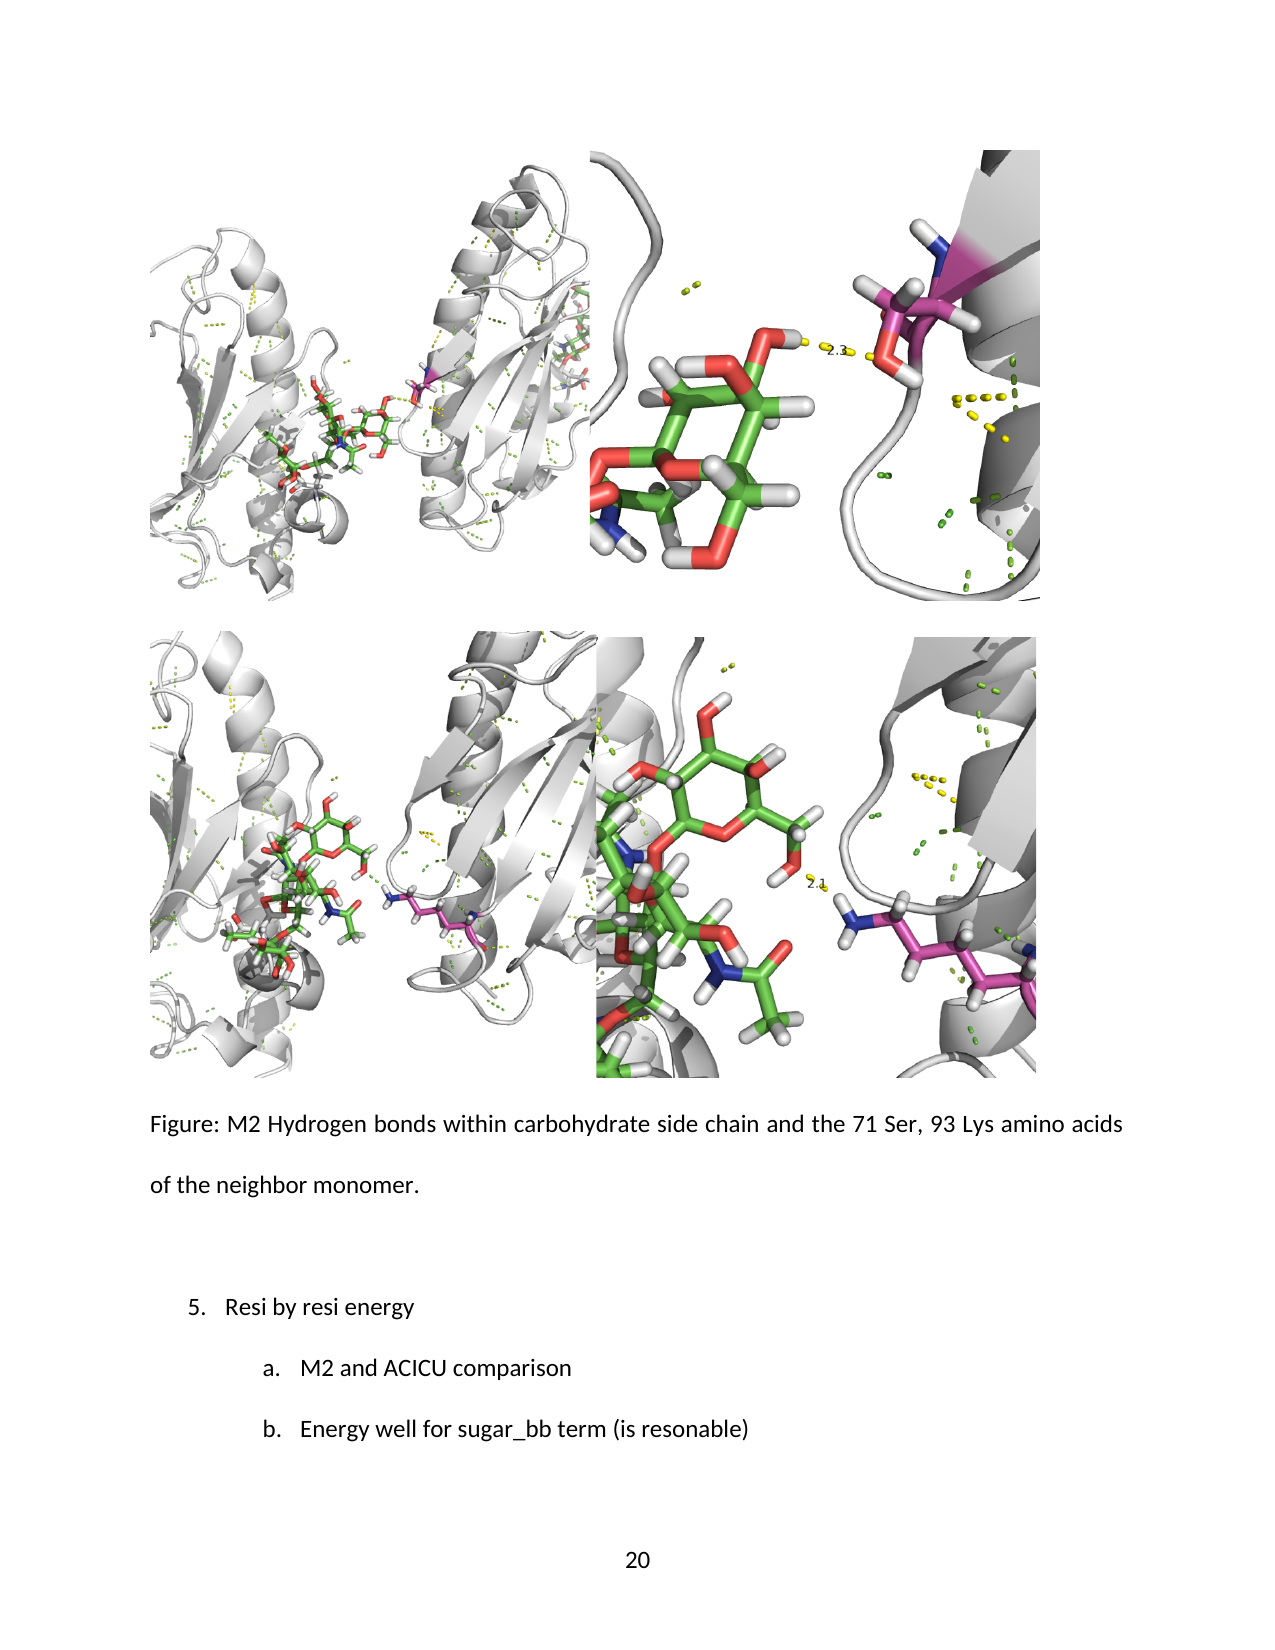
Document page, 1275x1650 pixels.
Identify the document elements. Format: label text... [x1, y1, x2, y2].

list Resi by resi energy [187, 1291, 1125, 1321]
picture [150, 150, 1040, 601]
list Energy well for sugar_bb term (is resonable) [262, 1413, 1125, 1443]
list M2 and ACICU comparison [262, 1352, 1125, 1382]
text Figure: M2 Hydrogen bonds within carbohydrate side chain and the 71 Ser, 93 Lys amino acids of the neighbor monomer. [150, 1108, 1125, 1199]
picture [150, 631, 1037, 1078]
